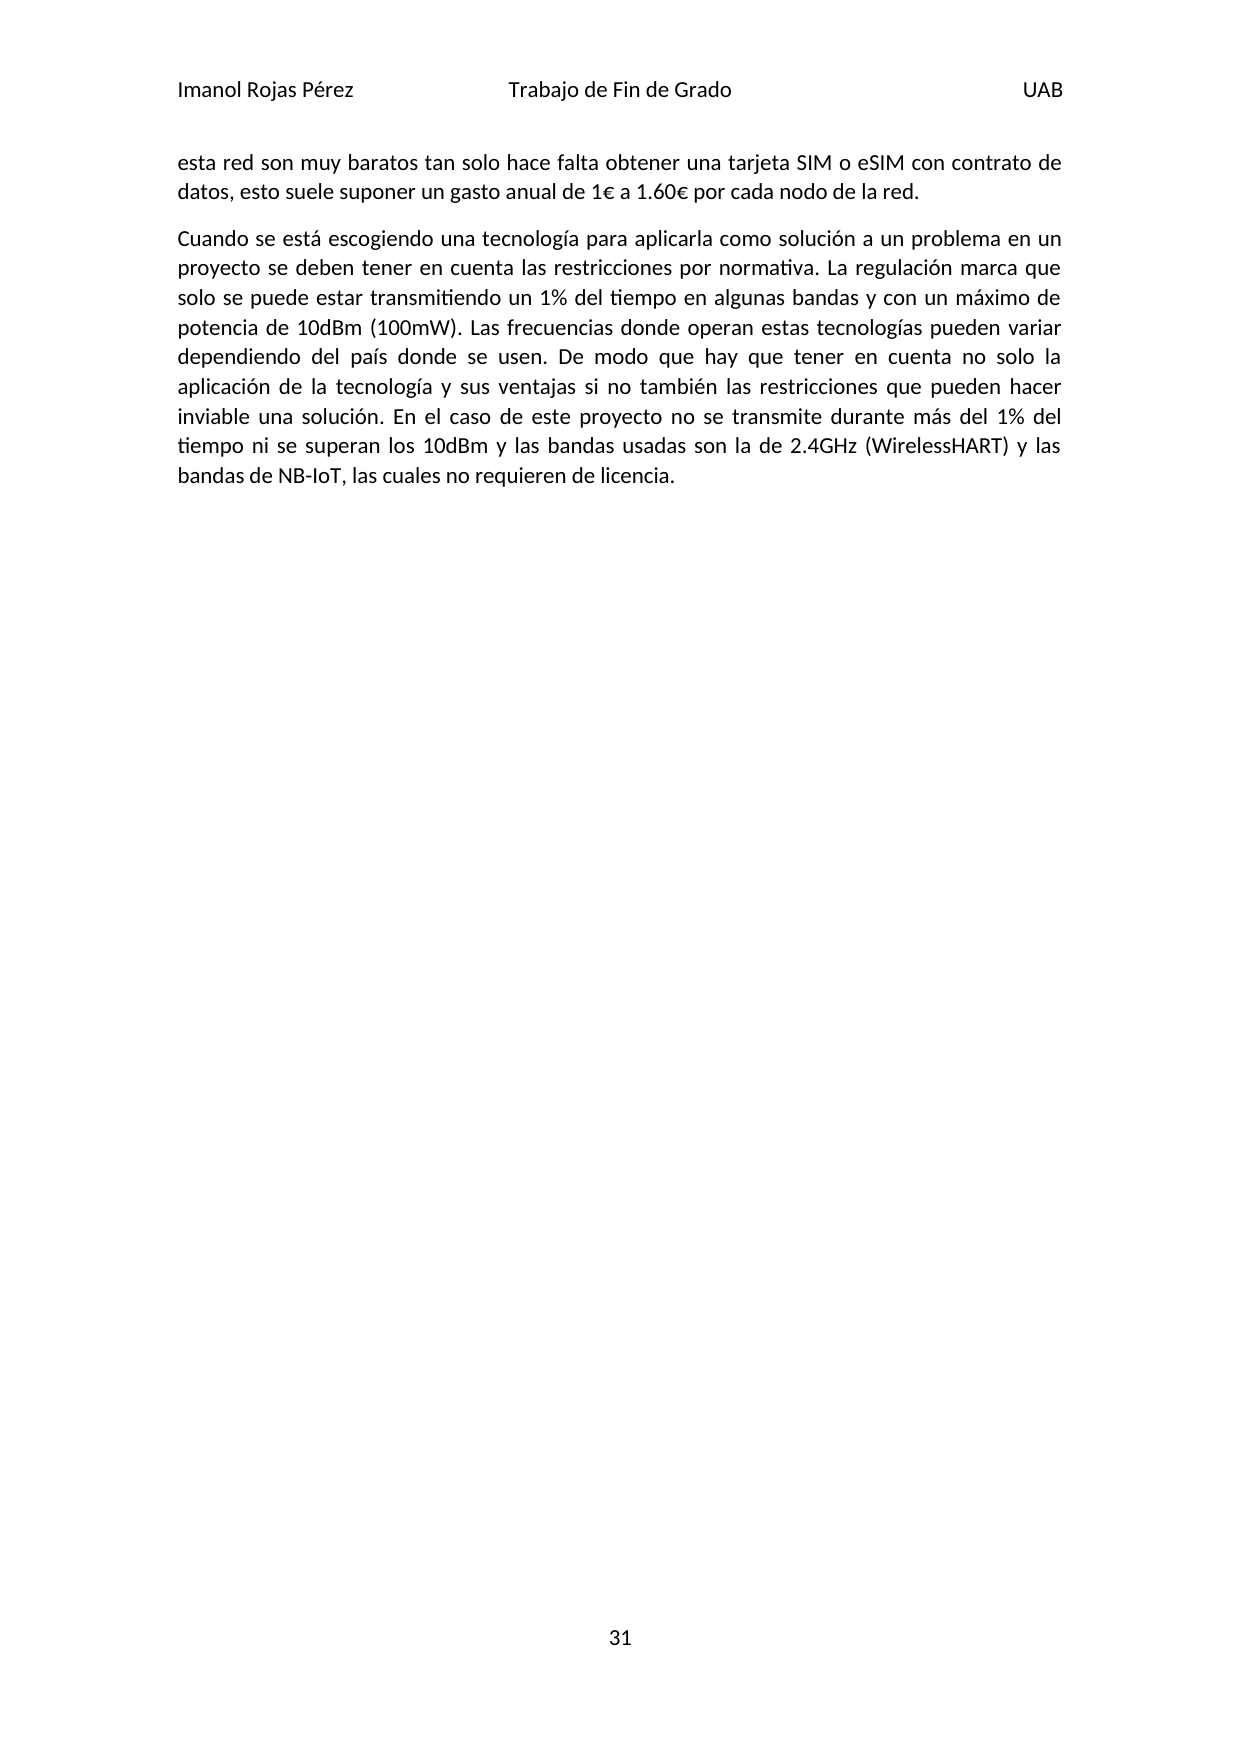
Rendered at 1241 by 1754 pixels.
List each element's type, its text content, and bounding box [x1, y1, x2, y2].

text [177, 148, 1063, 205]
text Cuando se está escogiendo una tecnología para aplicarla como solución a un problema en un proyecto se deben tener en cuenta las restricciones por normativa. La regulación marca que solo se puede estar transmitiendo un 1% del tiempo en algunas bandas y con un máximo de potencia de 10dBm (100mW). Las frecuencias donde operan estas tecnologías pueden variar dependiendo del país donde se usen. De modo que hay que tener en cuenta no solo la aplicación de la tecnología y sus ventajas si no también las restricciones que pueden hacer inviable una solución. En el caso de este proyecto no se transmite durante más del 1% del tiempo ni se superan los 10dBm y las bandas usadas son la de 2.4GHz (WirelessHART) y las bandas de NB-IoT, las cuales no requieren de licencia. [177, 224, 1063, 489]
